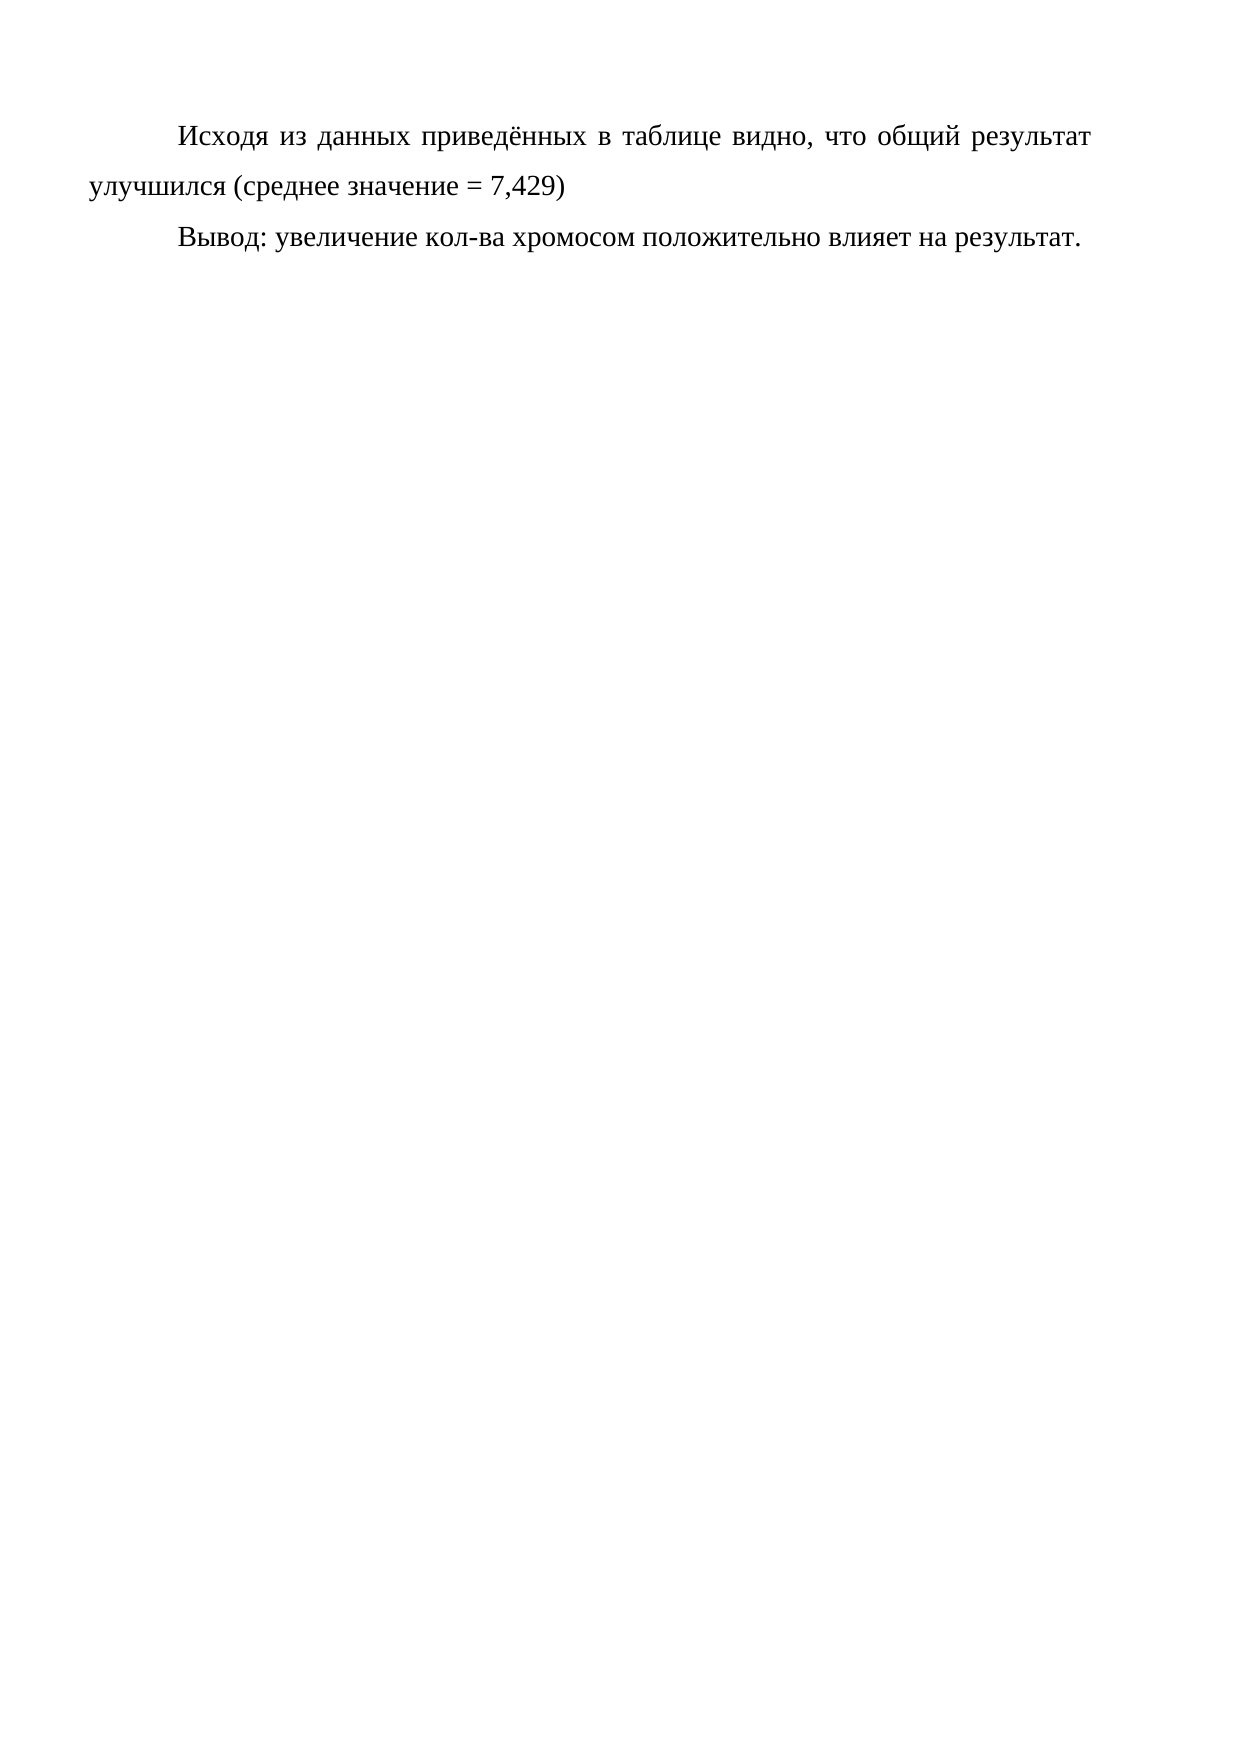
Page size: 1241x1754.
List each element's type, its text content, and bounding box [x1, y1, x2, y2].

text Исходя из данных приведённых в таблице видно, что общий результат улучшился (среднее значение = 7,429) [89, 118, 1092, 202]
text Вывод: увеличение кол-ва хромосом положительно влияет на результат. [89, 219, 1092, 252]
